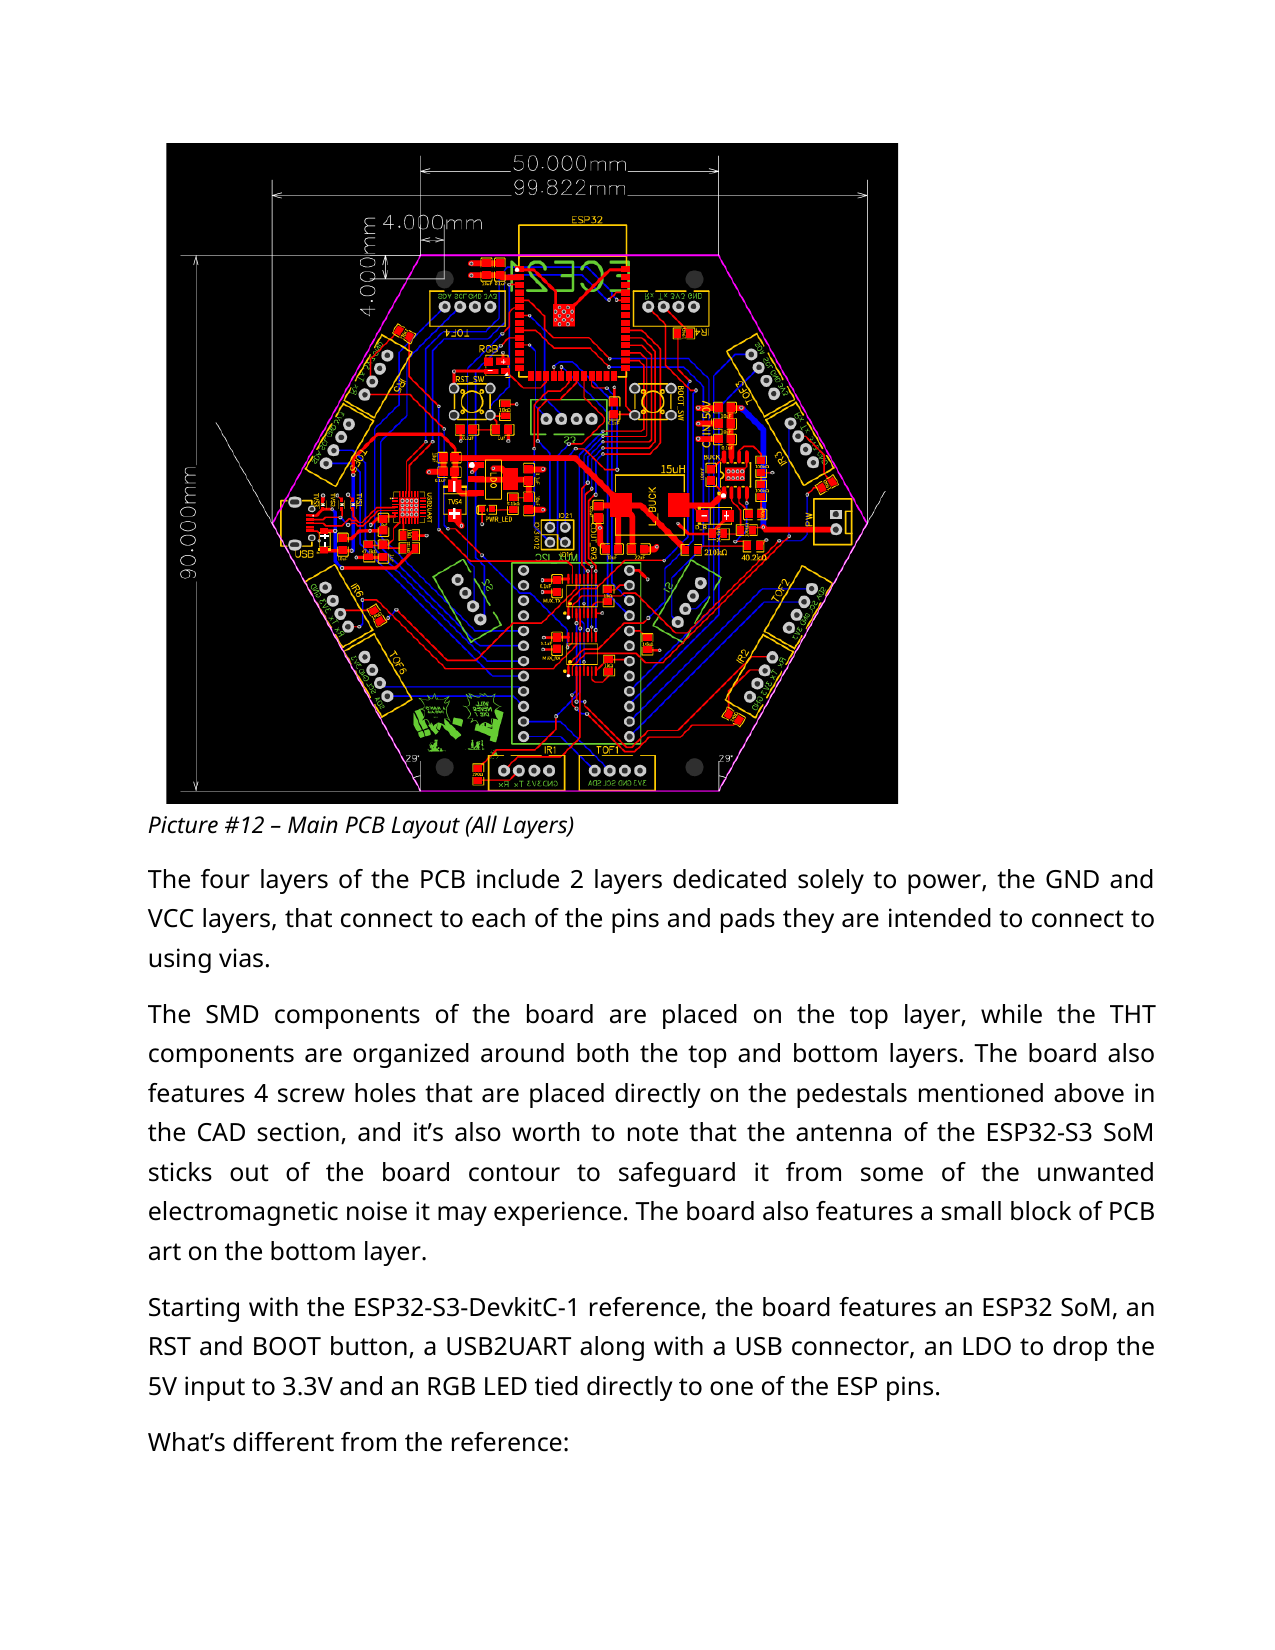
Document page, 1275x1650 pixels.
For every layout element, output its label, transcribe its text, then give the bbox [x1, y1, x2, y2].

text Starting with the ESP32-S3-DevkitC-1 reference, the board features an ESP32 SoM, an RST and BOOT button, a USB2UART along with a USB connector, an LDO to drop the 5V input to 3.3V and an RGB LED tied directly to one of the ESP pins. [148, 1289, 1157, 1403]
text The four layers of the PCB include 2 layers dedicated solely to power, the GND and VCC layers, that connect to each of the pins and pads they are intended to connect to using vias. [148, 861, 1157, 974]
text Picture #12 – Main PCB Layout (All Layers) [148, 143, 1157, 840]
text The SMD components of the board are placed on the top layer, while the THT components are organized around both the top and bottom layers. The board also features 4 screw holes that are placed directly on the pedestals mentioned above in the CAD section, and it’s also worth to note that the antenna of the ESP32-S3 SoM sticks out of the board contour to safeguard it from some of the unwanted electromagnetic noise it may experience. The board also features a small block of PCB art on the bottom layer. [148, 997, 1157, 1267]
text What’s different from the reference: [148, 1425, 1157, 1459]
